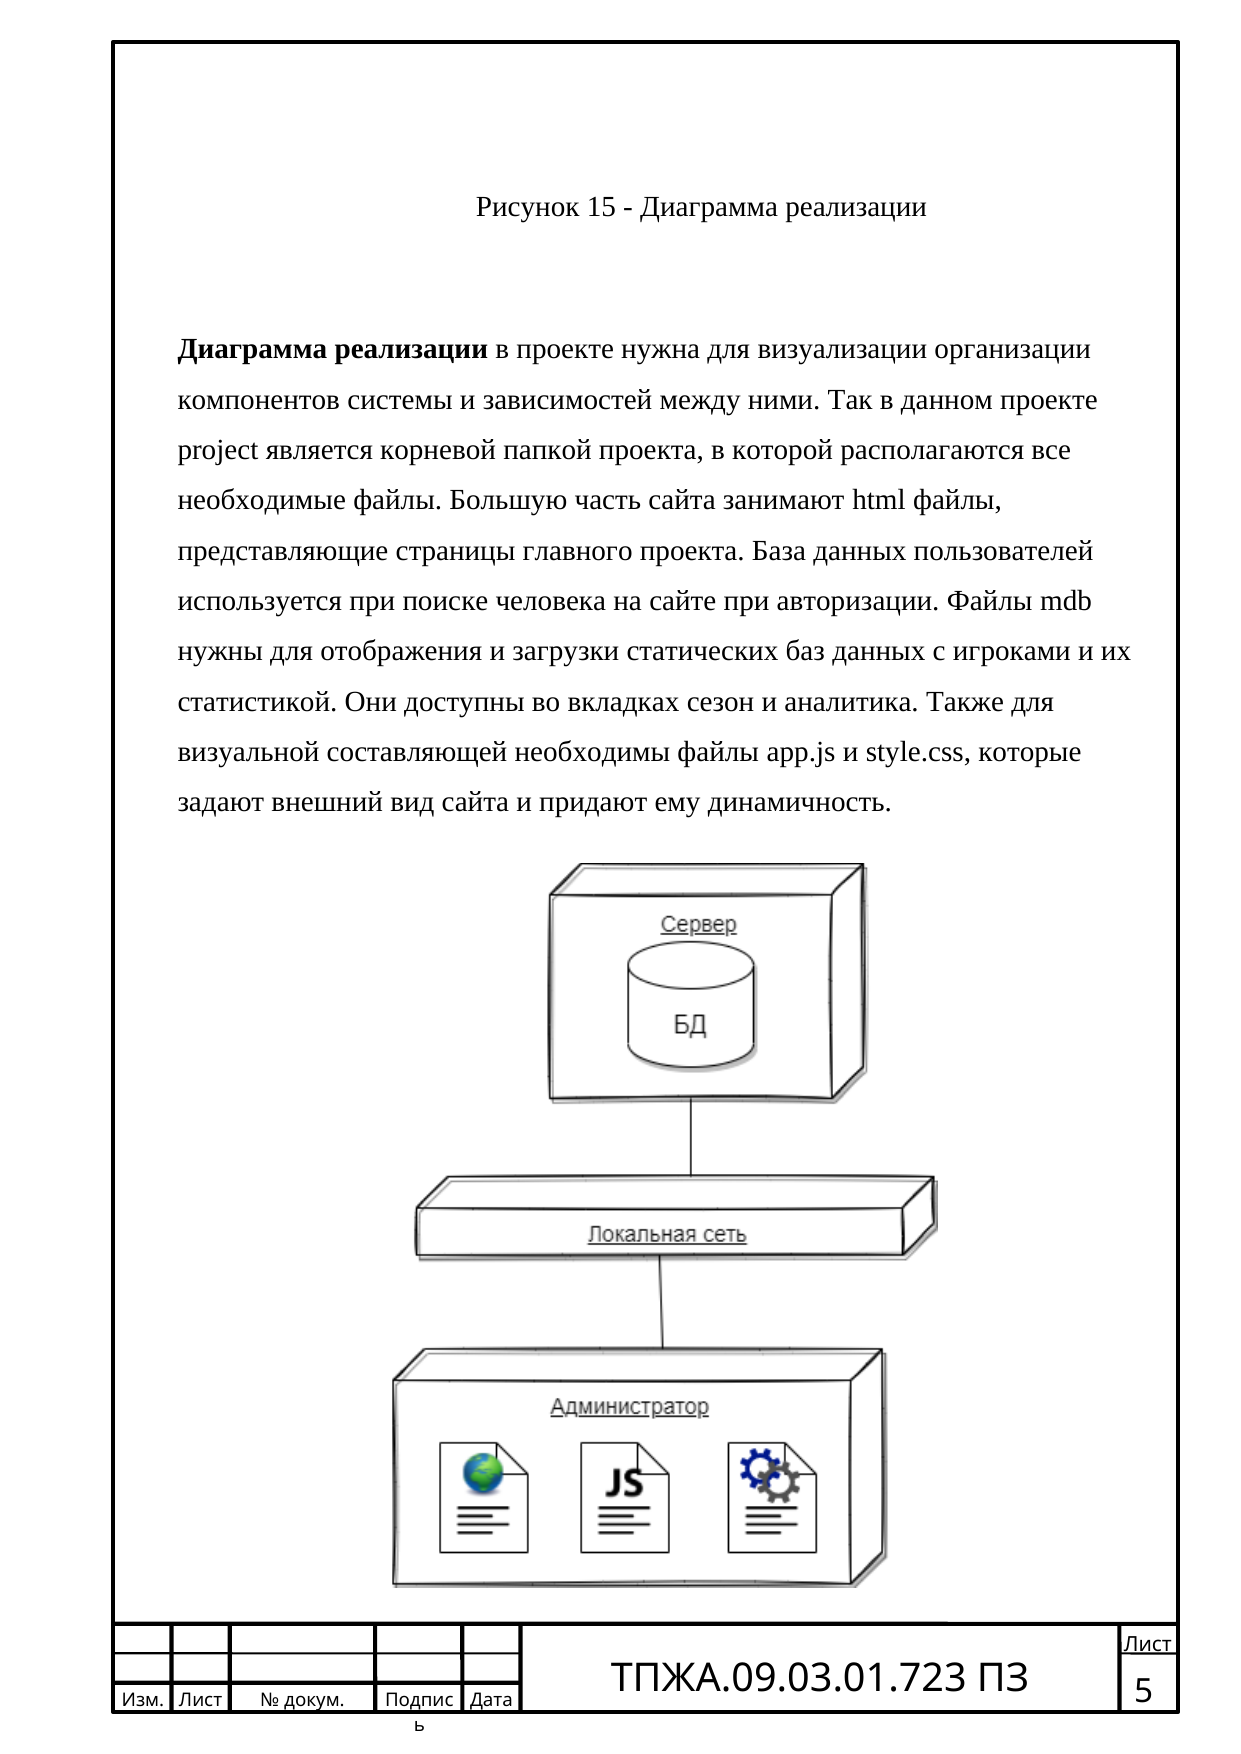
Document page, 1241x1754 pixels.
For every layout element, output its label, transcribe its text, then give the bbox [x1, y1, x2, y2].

picture [391, 863, 938, 1588]
text Рисунок 15 - Диаграмма реализации [177, 189, 1152, 223]
list Диаграмма реализации в проекте нужна для визуализации организации компонентов системы и зависимостей между ними. Так в данном проекте project является корневой папкой проекта, в которой располагаются все необходимые файлы. Большую часть сайта занимают html файлы, представляющие страницы главного проекта. База данных пользователей используется при поиске человека на сайте при авторизации. Файлы mdb нужны для отображения и загрузки статических баз данных с игроками и их статистикой. Они доступны во вкладках сезон и аналитика. Также для визуальной составляющей необходимы файлы app.js и style.css, которые задают внешний вид сайта и придают ему динамичность. [177, 332, 1152, 818]
